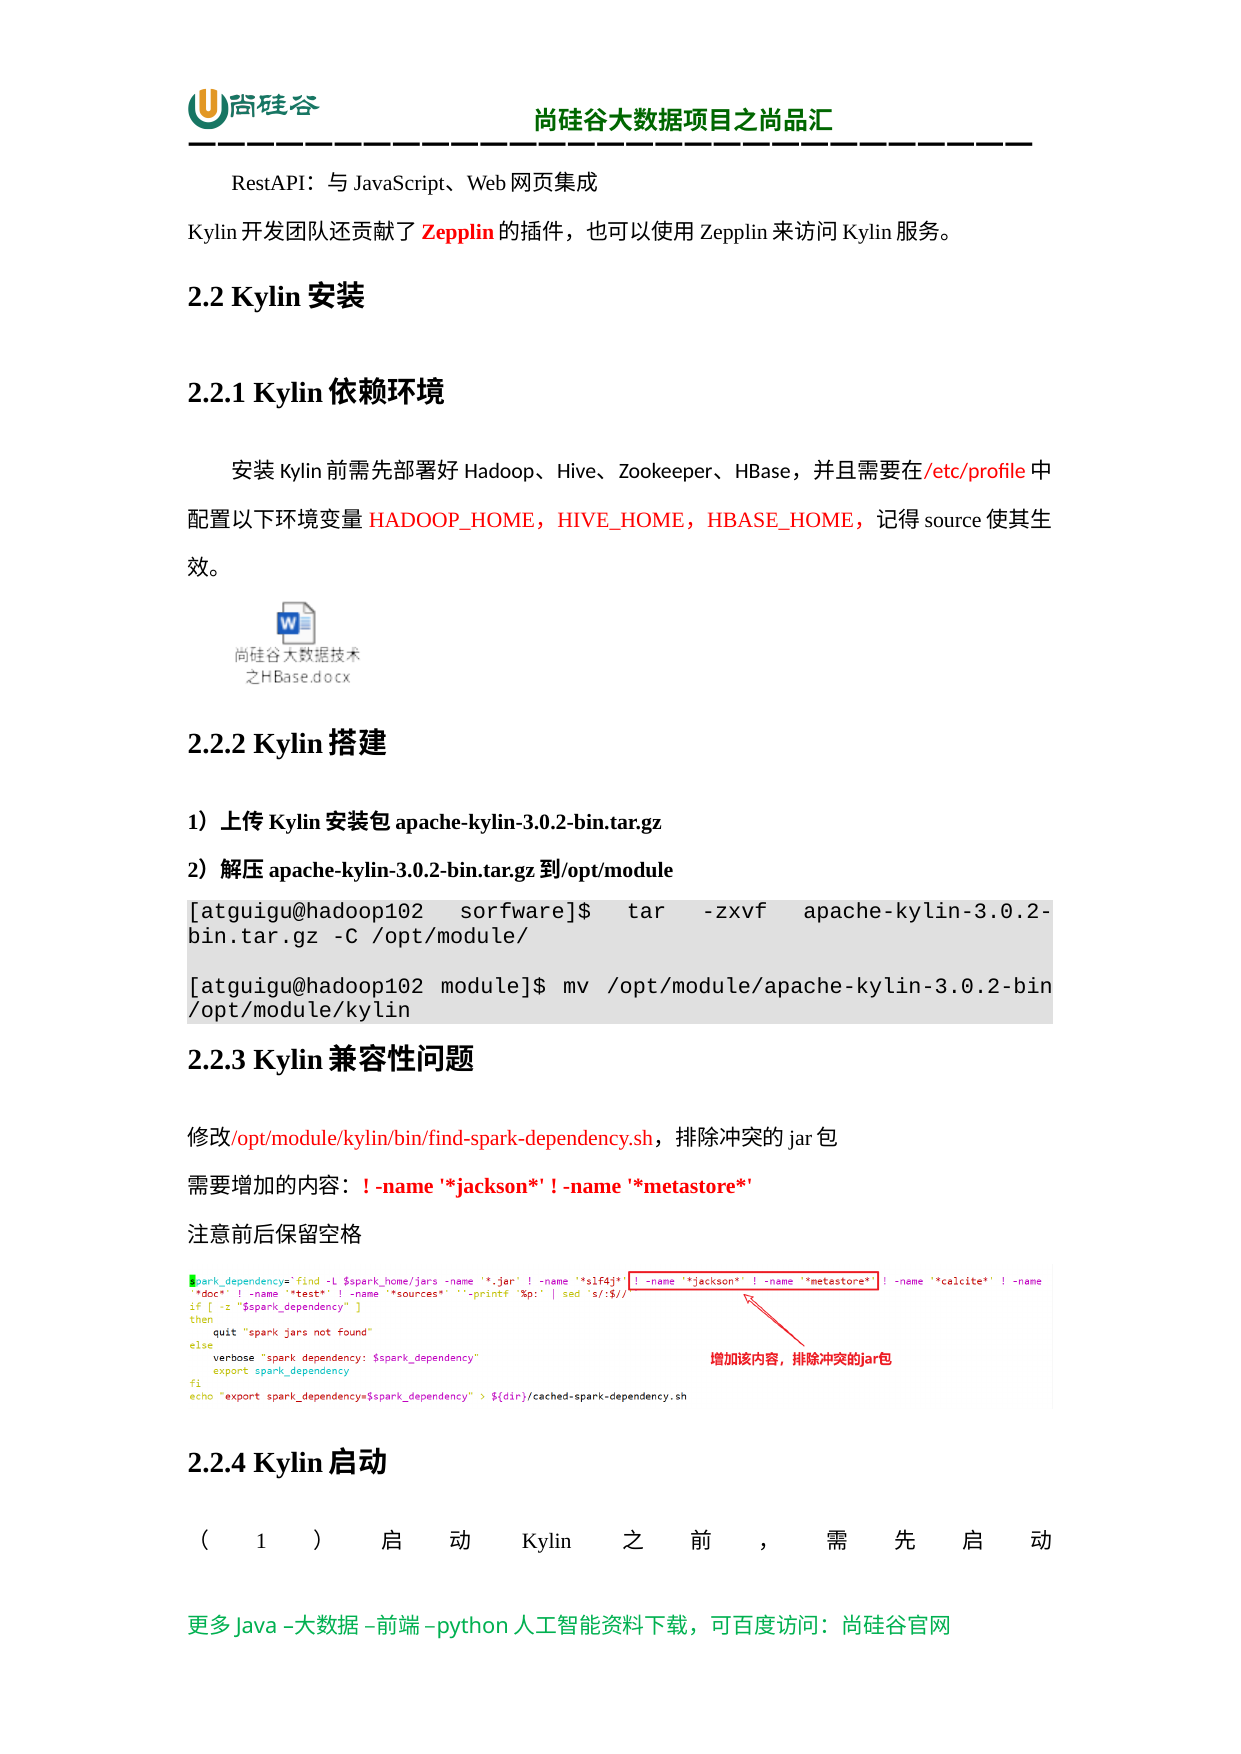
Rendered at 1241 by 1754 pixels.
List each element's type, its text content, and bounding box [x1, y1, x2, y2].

subtitle 2.2.3 Kylin兼容性问题 [187, 1024, 1053, 1089]
text 修改/opt/module/kylin/bin/find-spark-dependency.sh，排除冲突的jar包 [187, 1120, 1053, 1152]
text 安装Kylin前需先部署好Hadoop、Hive、Zookeeper、HBase，并且需要在/etc/profile中配置以下环境变量HADOOP_HOME，HIVE_HOME，HBASE_HOME，记得source使其生效。 [187, 452, 1053, 582]
subtitle 2.2 Kylin安装 [187, 262, 1053, 327]
picture [187, 1264, 1053, 1409]
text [187, 1523, 1053, 1555]
picture [187, 88, 321, 130]
text 需要增加的内容：! -name '*jackson*' ! -name '*metastore*' [187, 1168, 1053, 1201]
subtitle 2.2.4 Kylin启动 [187, 1427, 1053, 1492]
text Kylin开发团队还贡献了Zepplin的插件，也可以使用Zepplin来访问Kylin服务。 [187, 213, 1053, 246]
subtitle 2.2.1 Kylin依赖环境 [187, 357, 1053, 422]
text 1）上传Kylin安装包apache-kylin-3.0.2-bin.tar.gz [187, 804, 1053, 836]
text 2）解压apache-kylin-3.0.2-bin.tar.gz到/opt/module [187, 852, 1053, 884]
text [atguigu@hadoop102 sorfware]$ tar -zxvf apache-kylin-3.0.2-bin.tar.gz -C /opt/module/ [187, 900, 1053, 950]
text RestAPI：与JavaScript、Web网页集成 [187, 165, 1053, 197]
text 注意前后保留空格 [187, 1216, 1053, 1249]
subtitle 2.2.2 Kylin搭建 [187, 708, 1053, 773]
text [atguigu@hadoop102 module]$ mv /opt/module/apache-kylin-3.0.2-bin /opt/module/kylin [187, 975, 1053, 1024]
